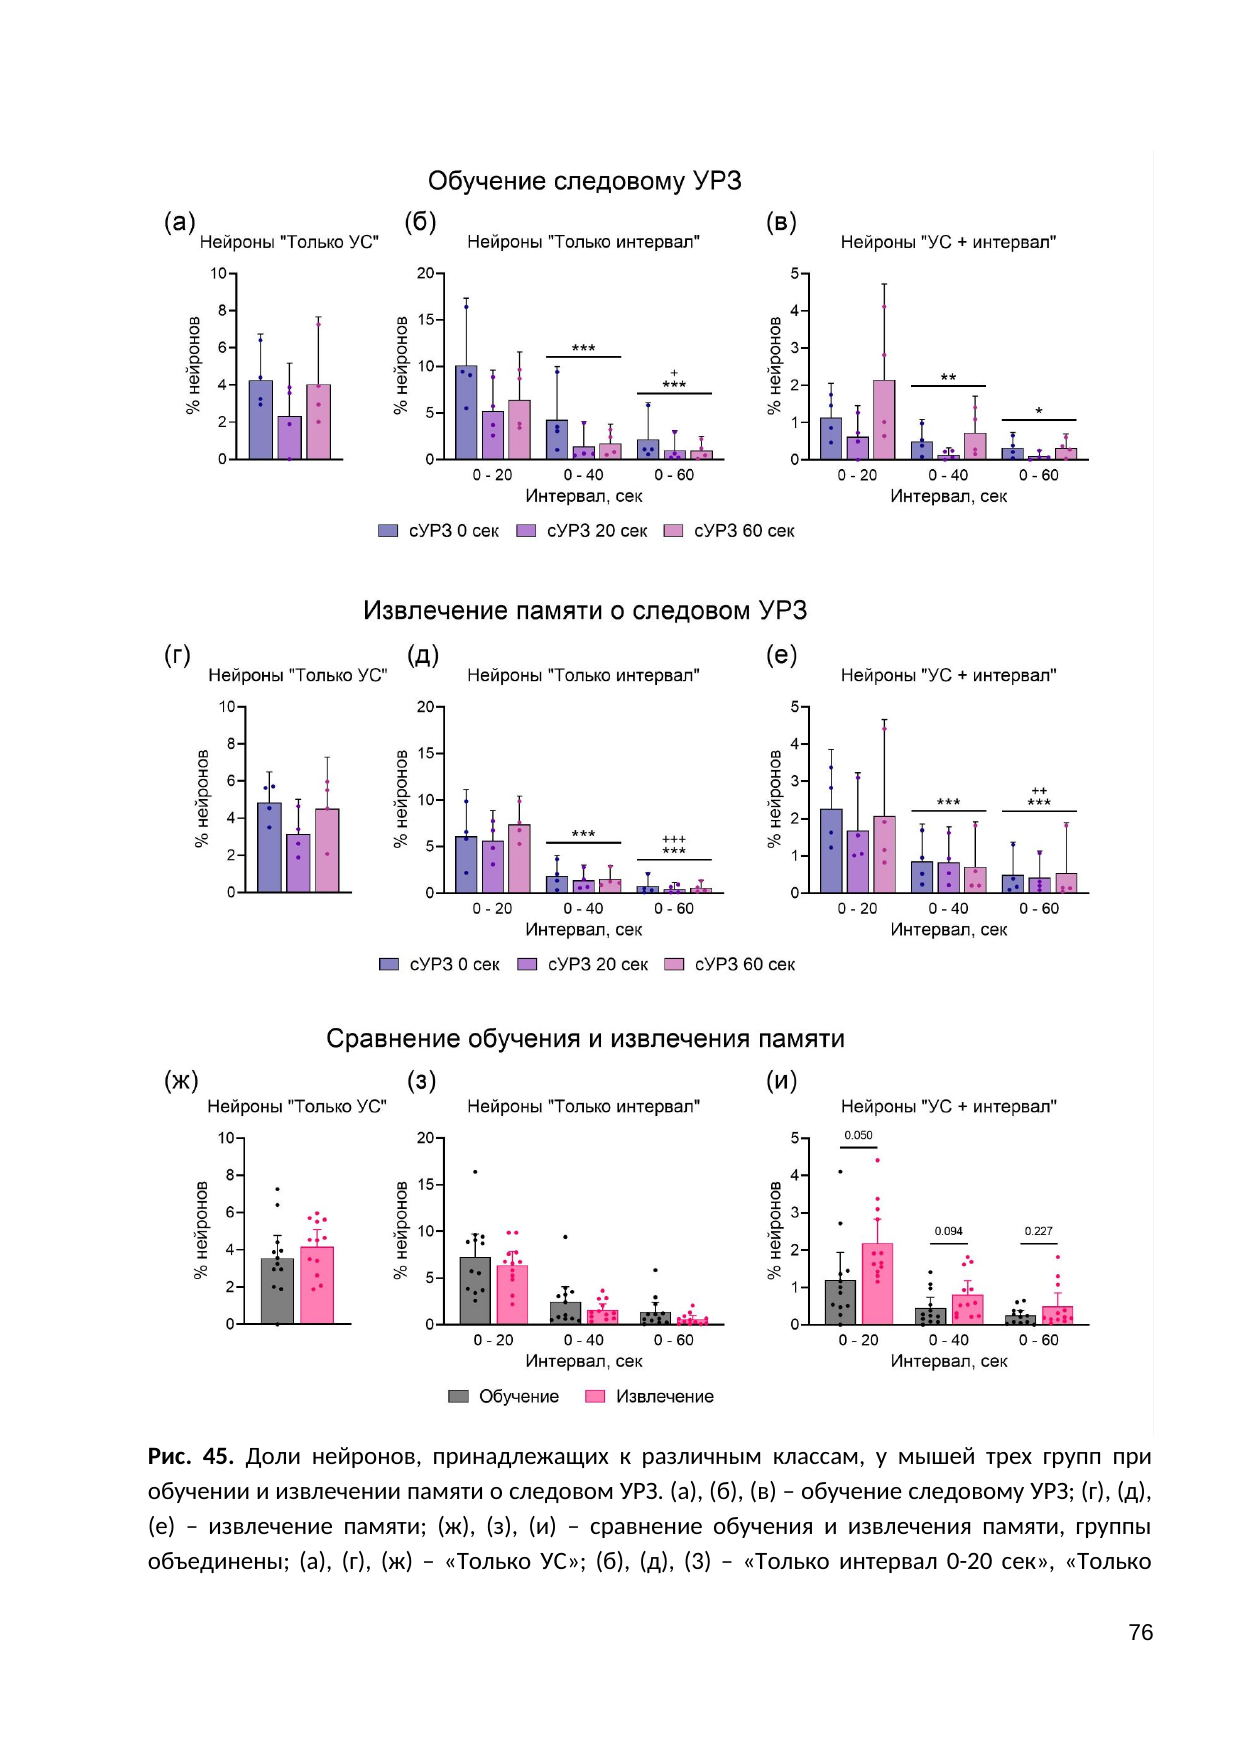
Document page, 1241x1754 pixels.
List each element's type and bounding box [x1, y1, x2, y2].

text [148, 1436, 1153, 1575]
picture [147, 150, 1154, 1436]
